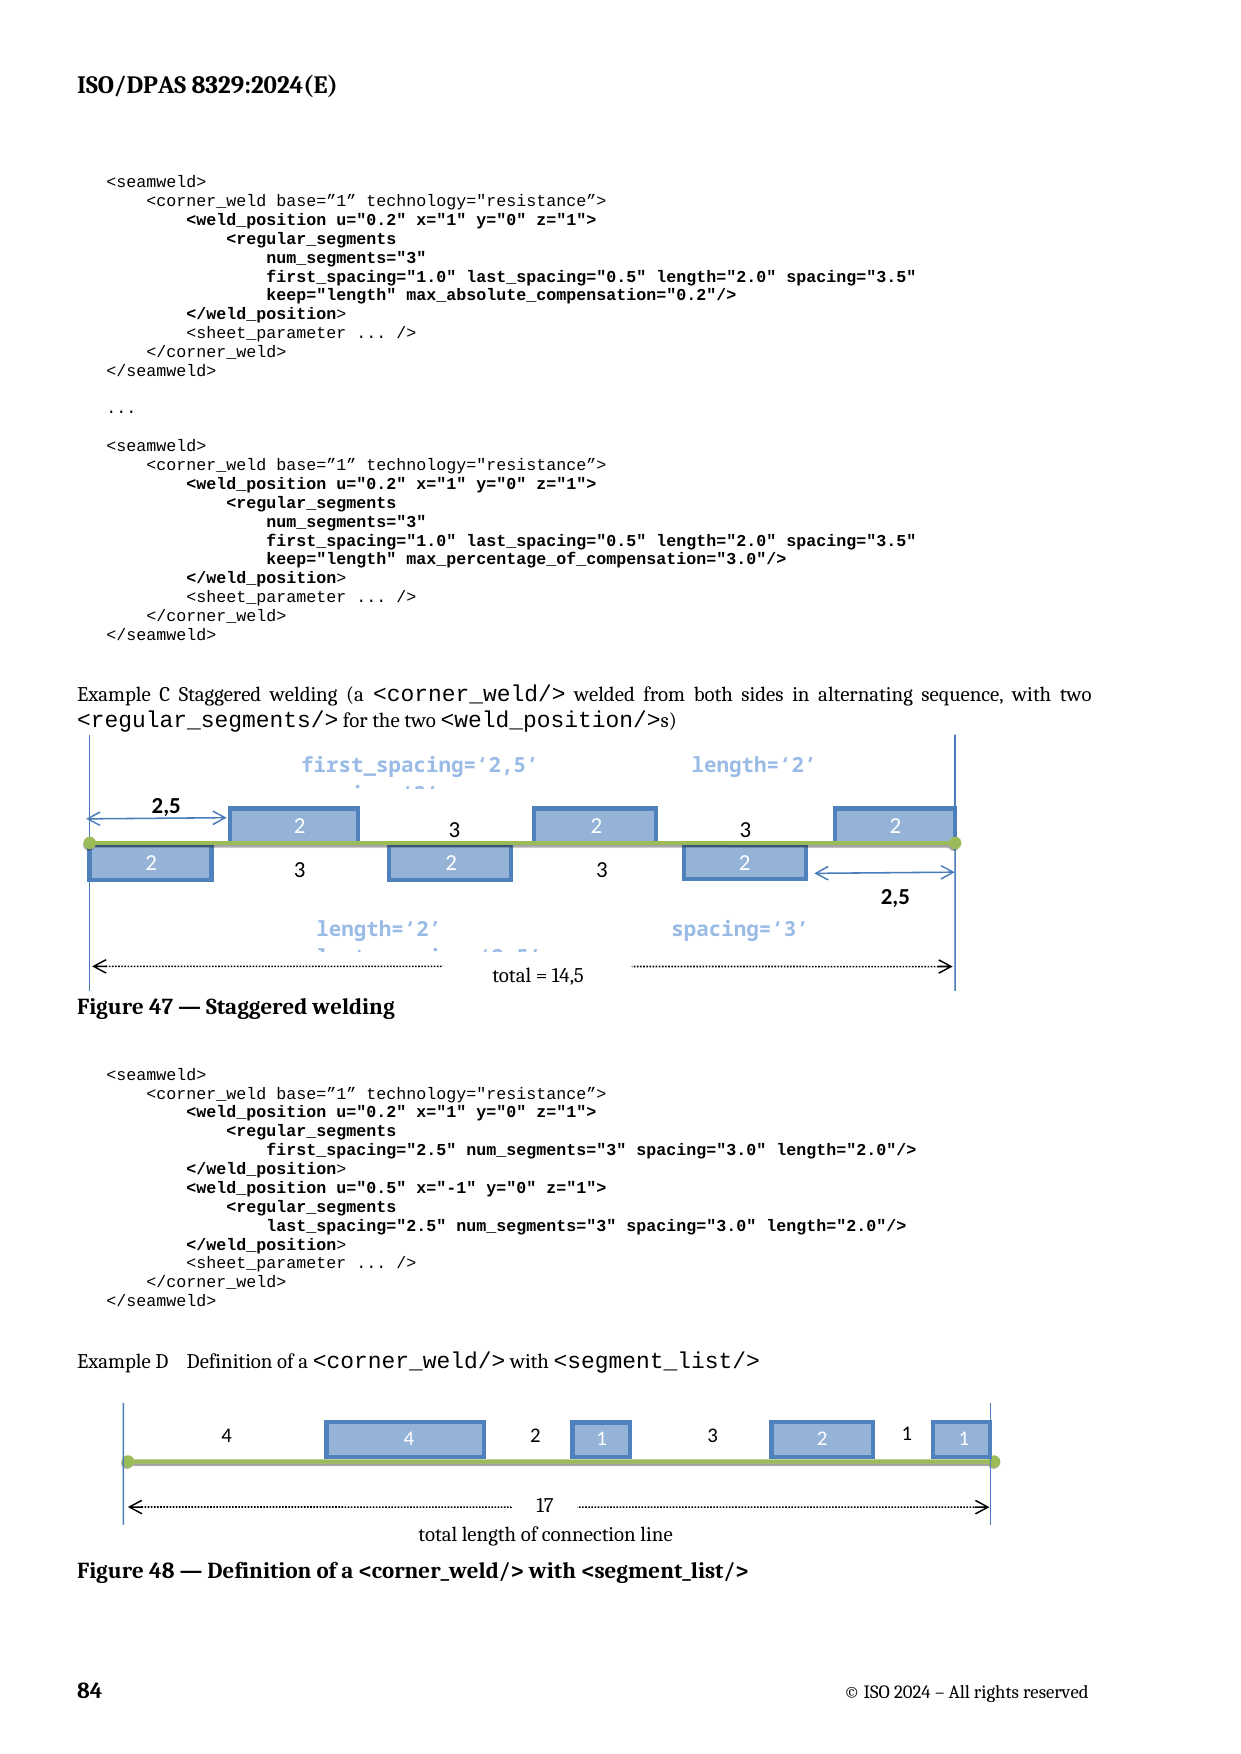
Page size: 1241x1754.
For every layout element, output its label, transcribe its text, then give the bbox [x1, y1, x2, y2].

text </corner_weld> [94, 1274, 1075, 1293]
text <weld_position u="0.2" x="1" y="0" z="1"> [94, 476, 1075, 494]
text <seamweld> [94, 1066, 1075, 1085]
text <corner_weld base=”1” technology="resistance”> [94, 457, 1075, 476]
text num_segments="3" [94, 513, 1075, 532]
text <weld_position u="0.2" x="1" y="0" z="1"> [94, 212, 1075, 230]
text <regular_segments [94, 1198, 1075, 1217]
text num_segments="3" [94, 249, 1075, 268]
text </weld_position> [94, 570, 1075, 589]
text </weld_position> [94, 1236, 1075, 1255]
text <corner_weld base=”1” technology="resistance”> [94, 193, 1075, 212]
text Figure 47 — Staggered welding [77, 994, 1092, 1021]
text <weld_position u="0.5" x="-1" y="0" z="1"> [94, 1179, 1075, 1198]
text first_spacing="1.0" last_spacing="0.5" length="2.0" spacing="3.5" [94, 268, 1075, 287]
text keep="length" max_percentage_of_compensation="3.0"/> [94, 551, 1075, 570]
text <seamweld> [94, 438, 1075, 457]
text <regular_segments [94, 494, 1075, 513]
text <sheet_parameter ... /> [94, 1255, 1075, 1274]
text Example D Definition of a <corner_weld/> with <segment_list/> [77, 1349, 1092, 1375]
text </weld_position> [94, 1161, 1075, 1179]
text <seamweld> [94, 174, 1075, 193]
text </seamweld> [94, 362, 1075, 381]
text first_spacing="2.5" num_segments="3" spacing="3.0" length="2.0"/> [94, 1142, 1075, 1161]
text </weld_position> [94, 306, 1075, 325]
text last_spacing="2.5" num_segments="3" spacing="3.0" length="2.0"/> [94, 1217, 1075, 1236]
text <sheet_parameter ... /> [94, 325, 1075, 343]
text <corner_weld base=”1” technology="resistance”> [94, 1085, 1075, 1104]
text keep="length" max_absolute_compensation="0.2"/> [94, 287, 1075, 306]
text Figure 48 — Definition of a <corner_weld/> with <segment_list/> [77, 1557, 1092, 1584]
text first_spacing="1.0" last_spacing="0.5" length="2.0" spacing="3.5" [94, 532, 1075, 551]
text Example C Staggered welding (a <corner_weld/> welded from both sides in alternating sequence, with two <regular_segments/> for the two <weld_position/>s) [77, 683, 1092, 734]
text ... [94, 400, 1075, 419]
text </seamweld> [94, 626, 1075, 645]
text </corner_weld> [94, 607, 1075, 626]
text <regular_segments [94, 230, 1075, 249]
text <weld_position u="0.2" x="1" y="0" z="1"> [94, 1104, 1075, 1123]
text <sheet_parameter ... /> [94, 589, 1075, 607]
text </seamweld> [94, 1293, 1075, 1311]
text </corner_weld> [94, 343, 1075, 362]
text <regular_segments [94, 1123, 1075, 1142]
